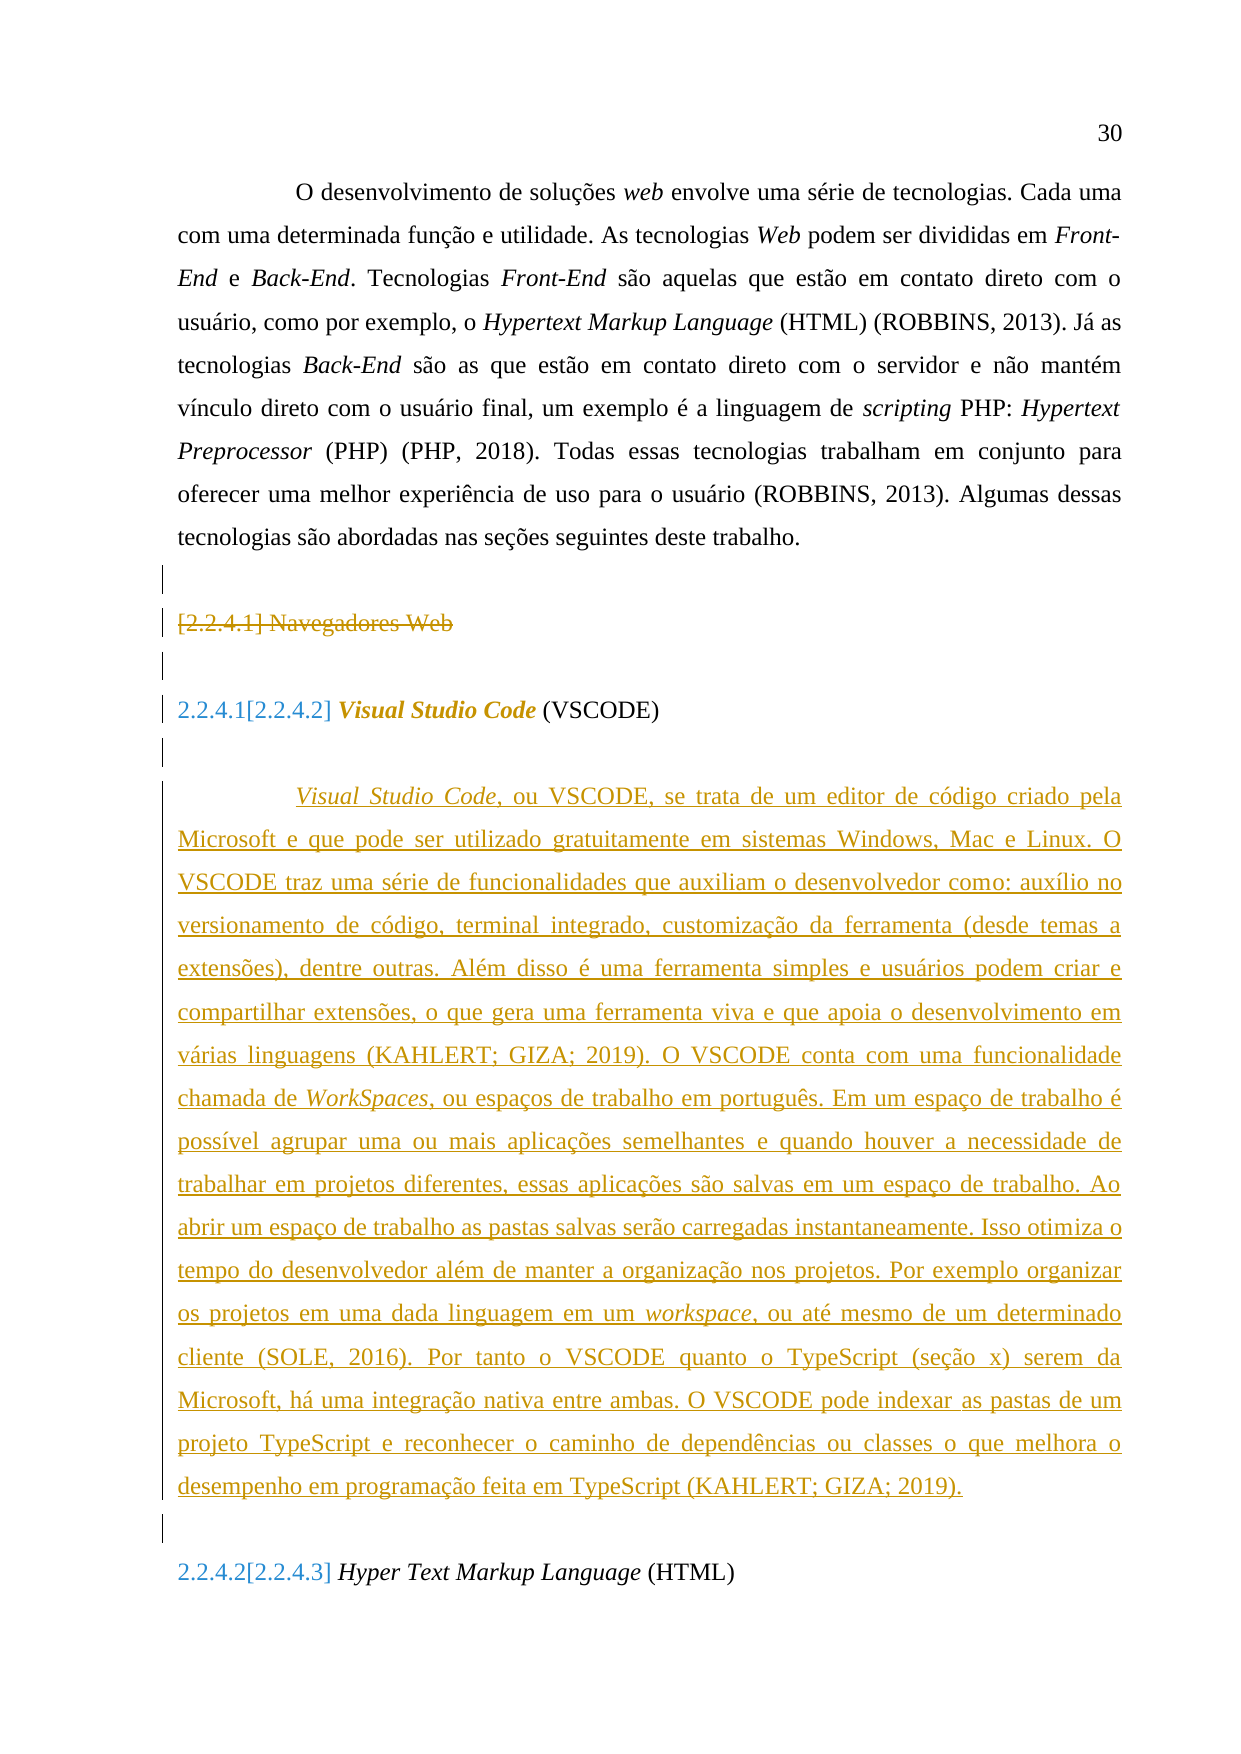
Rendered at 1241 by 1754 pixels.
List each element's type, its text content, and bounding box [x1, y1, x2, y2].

subtitle Hyper Text Markup Language (HTML) [177, 1557, 1122, 1586]
text O desenvolvimento de soluções web envolve uma série de tecnologias. Cada uma com uma determinada função e utilidade. As tecnologias Web podem ser divididas em Front-End e Back-End. Tecnologias Front-End são aquelas que estão em contato direto com o usuário, como por exemplo, o Hypertext Markup Language (HTML) (ROBBINS, 2013). Já as tecnologias Back-End são as que estão em contato direto com o servidor e não mantém vínculo direto com o usuário final, um exemplo é a linguagem de scripting PHP: Hypertext Preprocessor (PHP) (PHP, 2018). Todas essas tecnologias trabalham em conjunto para oferecer uma melhor experiência de uso para o usuário (ROBBINS, 2013). Algumas dessas tecnologias são abordadas nas seções seguintes deste trabalho. [177, 177, 1122, 551]
subtitle Visual Studio Code (VSCODE) [177, 695, 1122, 723]
